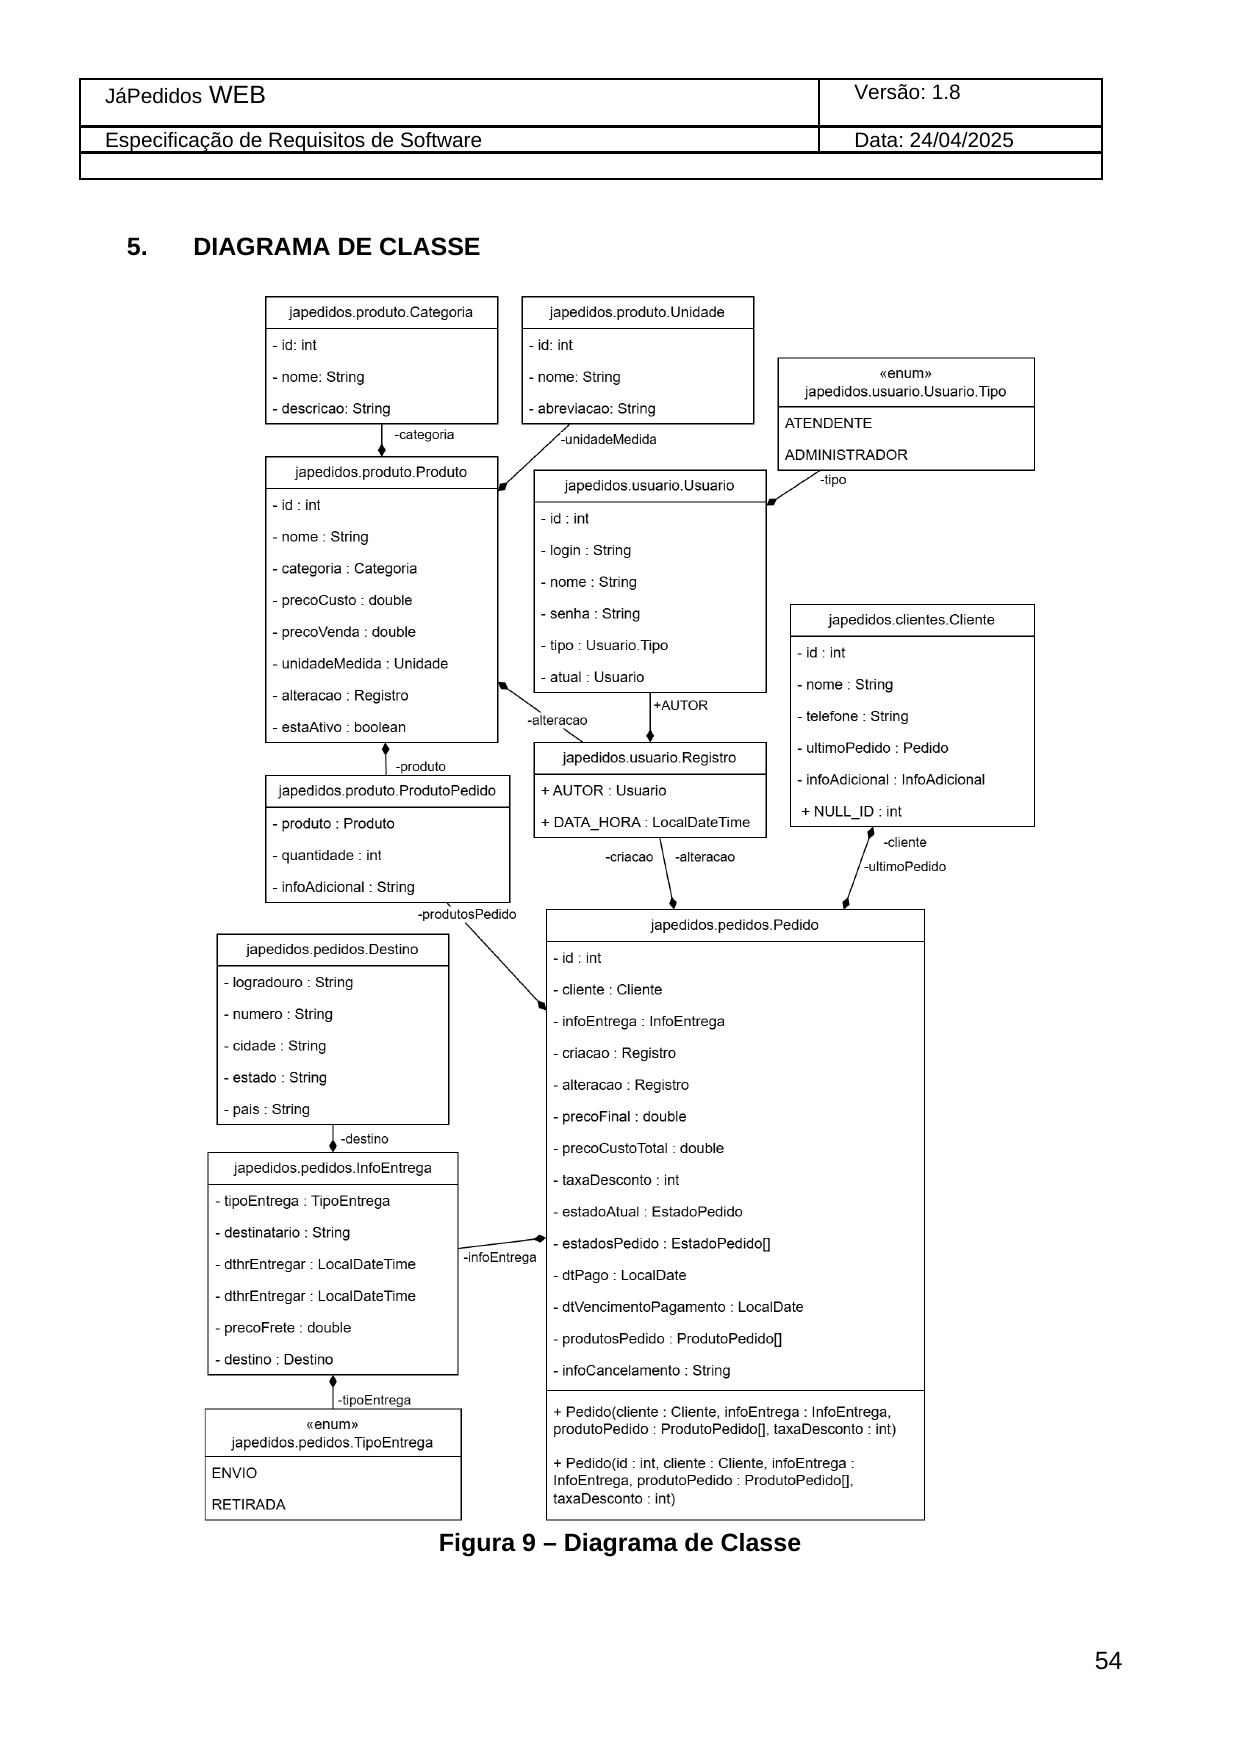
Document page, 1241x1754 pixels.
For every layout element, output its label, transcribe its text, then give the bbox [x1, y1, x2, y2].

subtitle DIAGRAMA DE CLASSE [118, 231, 1122, 260]
picture [204, 296, 1036, 1524]
text Figura 9 – Diagrama de Classe [118, 1528, 1122, 1557]
